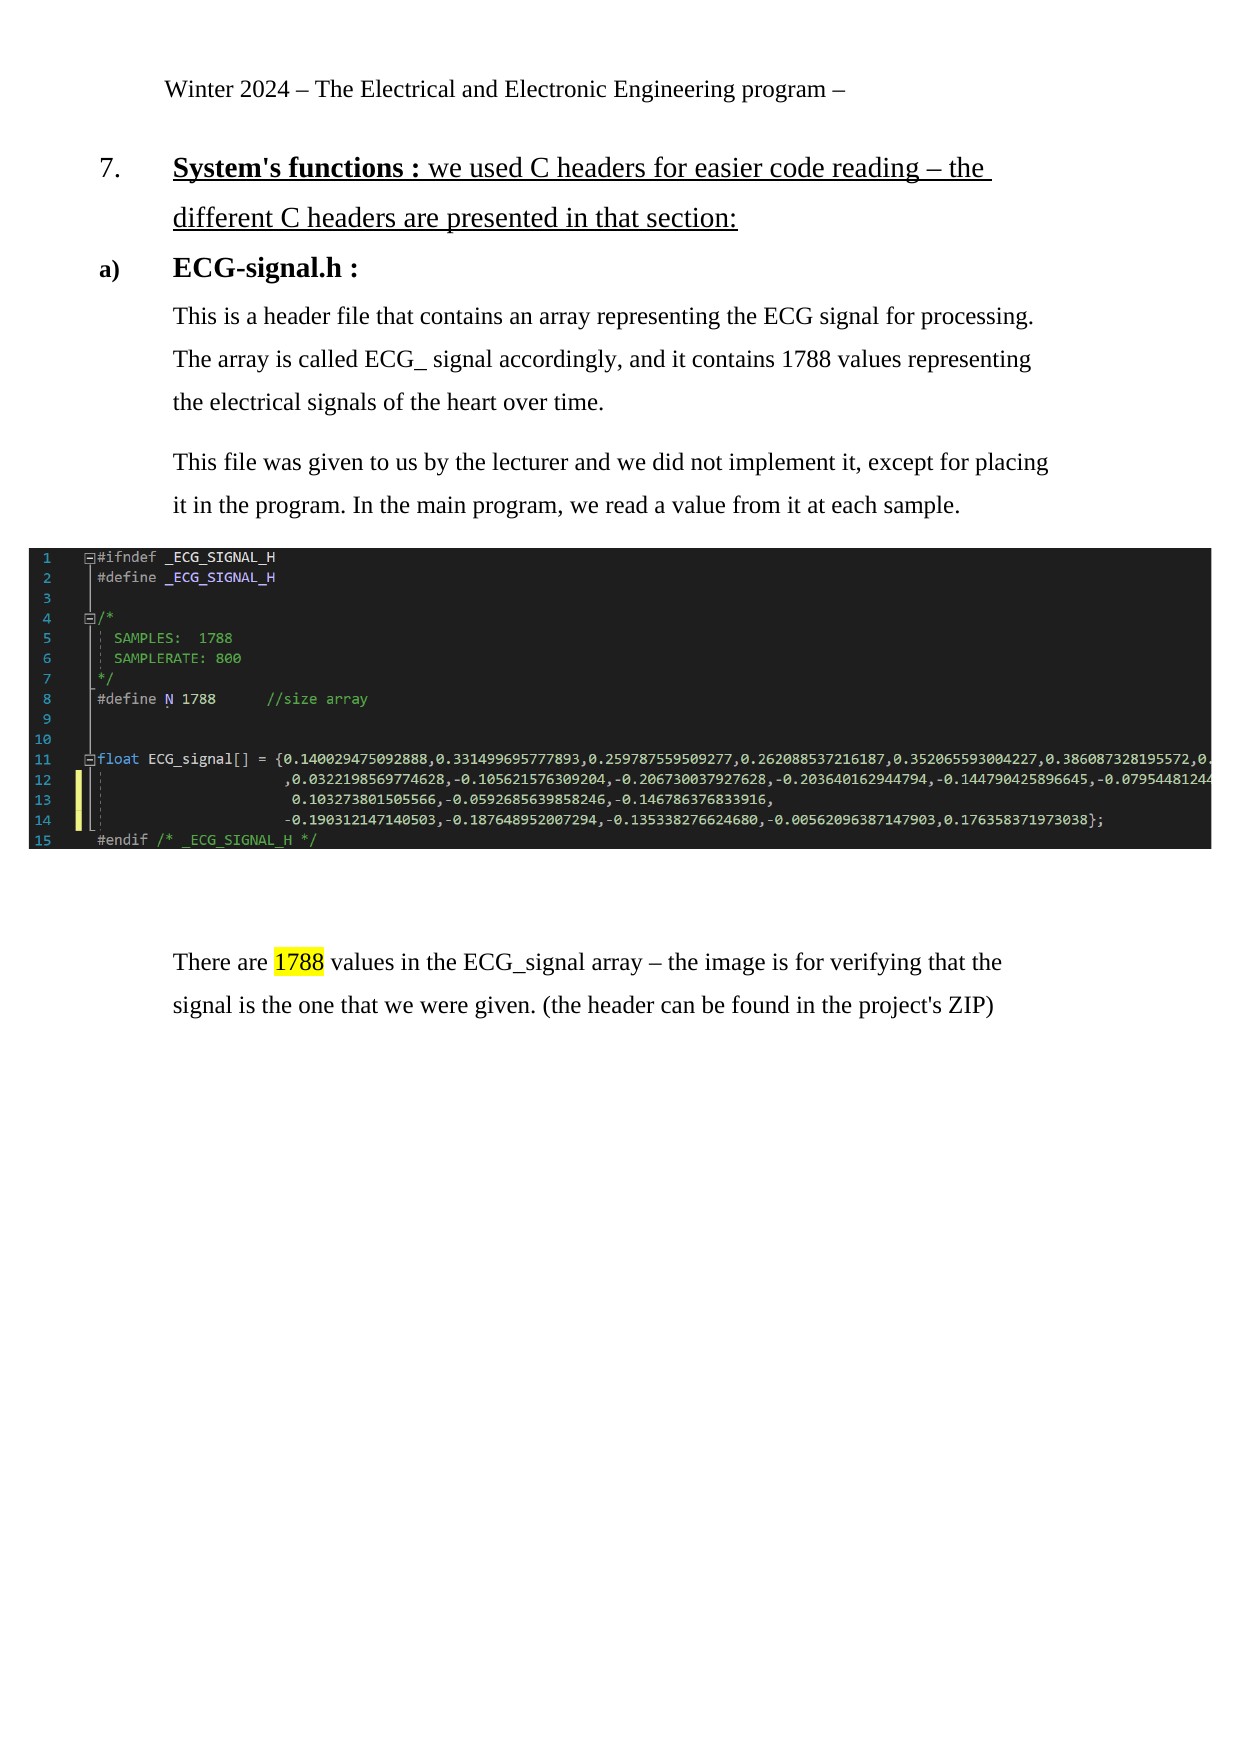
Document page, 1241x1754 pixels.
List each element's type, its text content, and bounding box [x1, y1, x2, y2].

list This is a header file that contains an array representing the ECG signal for processing. The array is called ECG_ signal accordingly, and it contains 1788 values representing the electrical signals of the heart over time. [173, 301, 1053, 416]
text This file was given to us by the lecturer and we did not implement it, except for placing it in the program. In the main program, we read a value from it at each sample. [173, 447, 1053, 519]
list ECG-signal.h : [99, 251, 1053, 284]
list System's functions : we used C headers for easier code reading – the different C headers are presented in that section: [99, 150, 1053, 234]
picture [28, 548, 1212, 849]
list There are 1788 values in the ECG_signal array – the image is for verifying that the signal is the one that we were given. (the header can be found in the project's ZIP) [173, 947, 1053, 1019]
